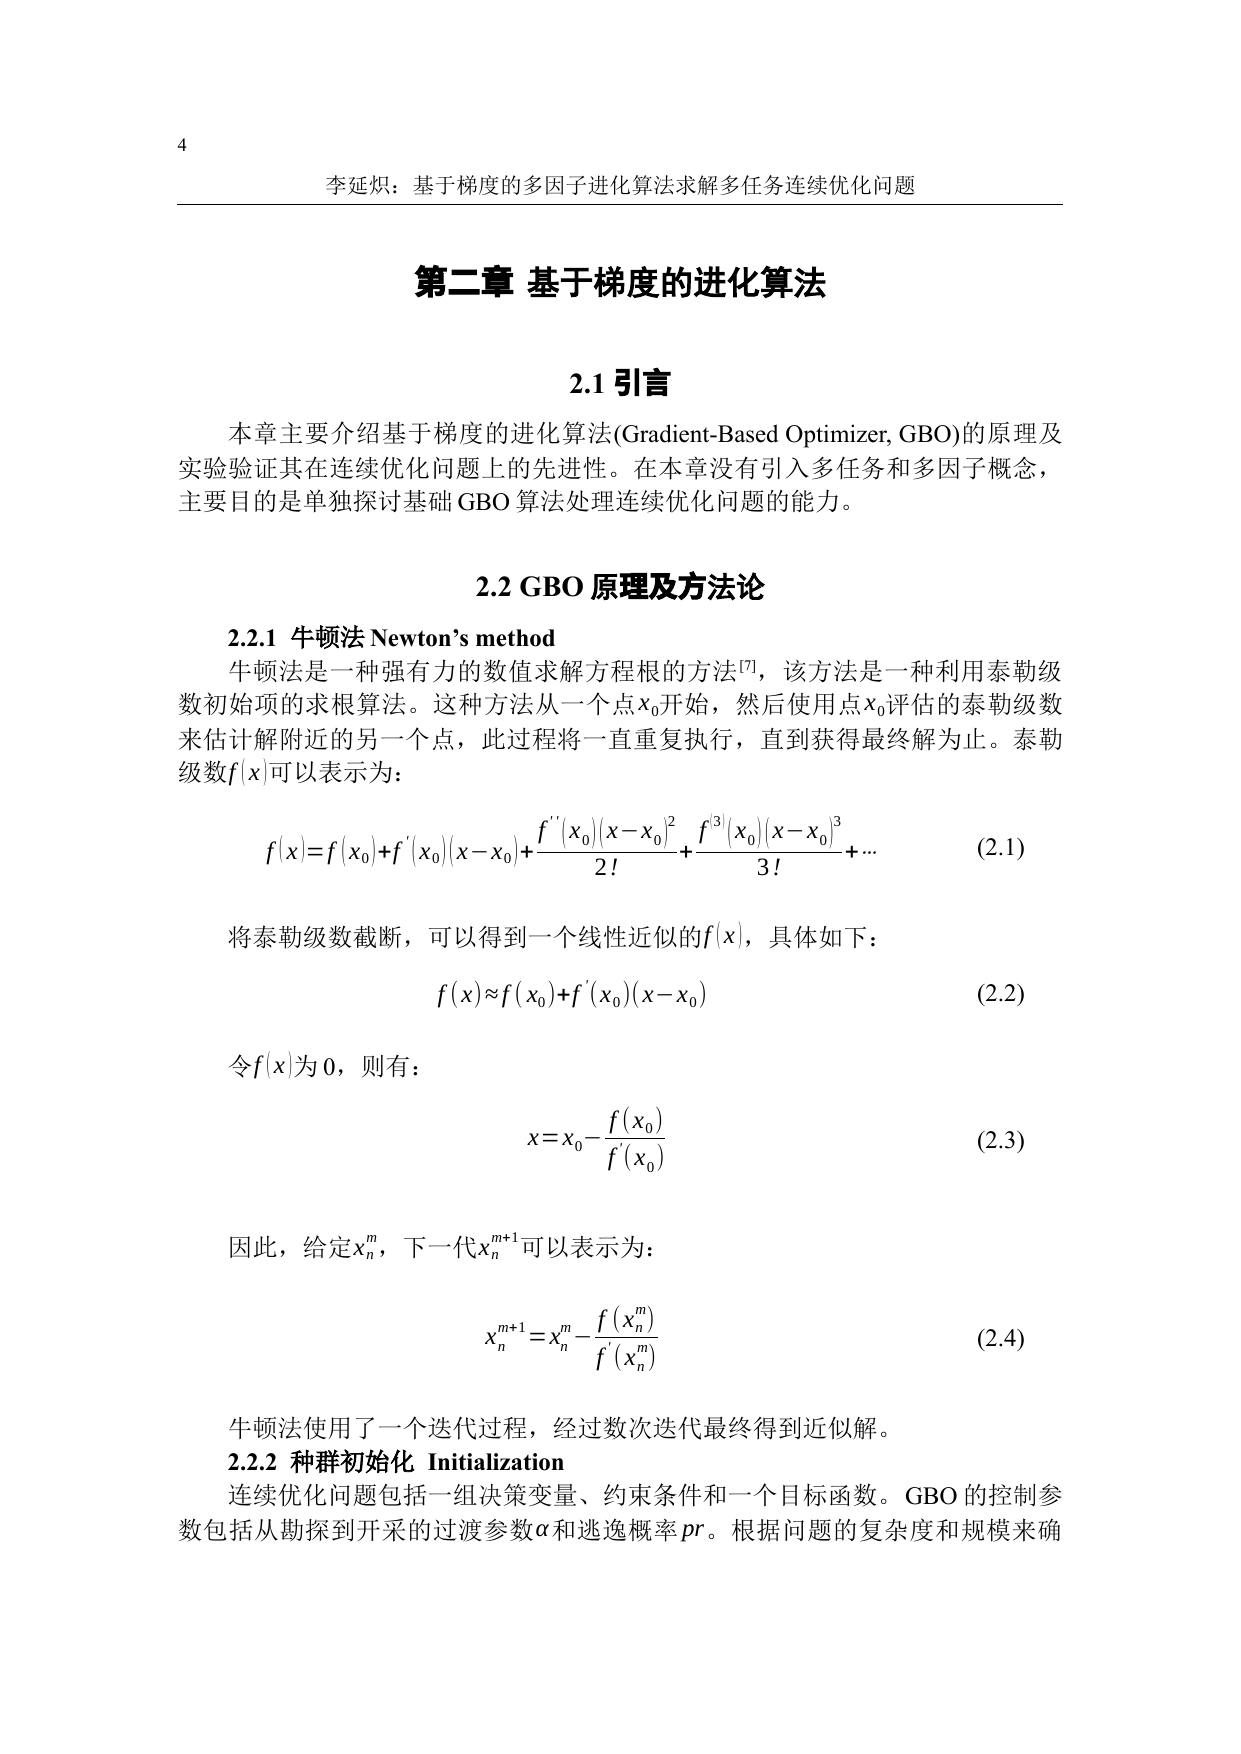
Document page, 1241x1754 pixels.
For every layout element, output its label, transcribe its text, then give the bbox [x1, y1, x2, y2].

text 将泰勒级数截断，可以得到一个线性近似的，具体如下： [177, 919, 1063, 953]
subtitle 种群初始化 Initialization [227, 1444, 1063, 1478]
text 牛顿法是一种强有力的数值求解方程根的方法[7]，该方法是一种利用泰勒级数初始项的求根算法。这种方法从一个点开始，然后使用点评估的泰勒级数来估计解附近的另一个点，此过程将一直重复执行，直到获得最终解为止。泰勒级数可以表示为： [177, 653, 1063, 789]
table_header [177, 1280, 965, 1410]
subtitle GBO原理及方法论 [177, 551, 1063, 619]
text 令为0，则有： [177, 1048, 1063, 1082]
table_header [965, 1280, 1063, 1410]
text 因此，给定，下一代可以表示为： [177, 1212, 1063, 1280]
subtitle 基于梯度的进化算法 [177, 246, 1063, 314]
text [177, 1478, 1063, 1546]
table_header [177, 1083, 965, 1212]
table_header [965, 953, 1063, 1048]
text 本章主要介绍基于梯度的进化算法(Gradient-Based Optimizer, GBO)的原理及实验验证其在连续优化问题上的先进性。在本章没有引入多任务和多因子概念，主要目的是单独探讨基础GBO算法处理连续优化问题的能力。 [177, 416, 1063, 517]
subtitle 牛顿法Newton’s method [227, 619, 1063, 653]
text 牛顿法使用了一个迭代过程，经过数次迭代最终得到近似解。 [177, 1410, 1063, 1444]
table_header [177, 789, 965, 919]
table_header [965, 1083, 1063, 1212]
table_header [965, 789, 1063, 919]
table_header [177, 953, 965, 1048]
subtitle 引言 [177, 348, 1063, 416]
